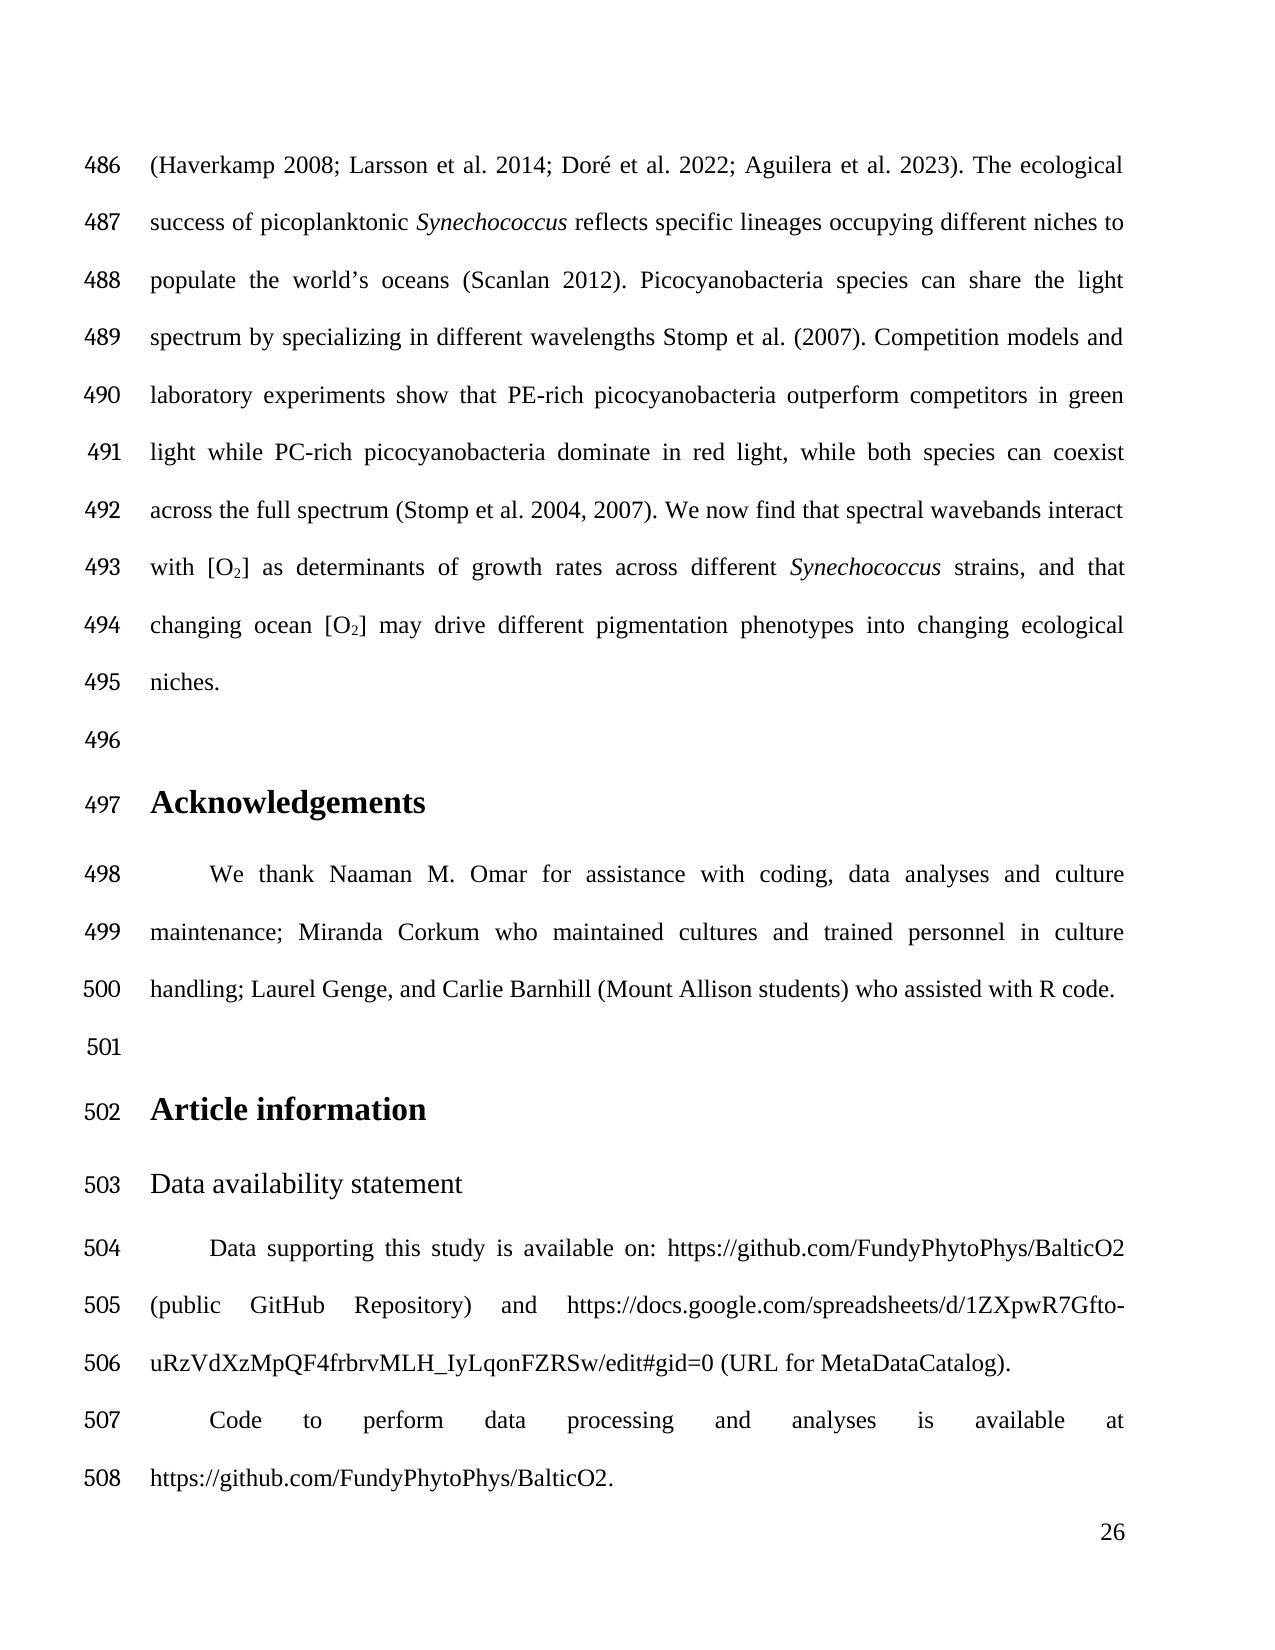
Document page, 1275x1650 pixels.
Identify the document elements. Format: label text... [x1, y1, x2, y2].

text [150, 150, 1125, 696]
subtitle Acknowledgements [150, 782, 1125, 821]
subtitle Data availability statement [150, 1166, 1125, 1199]
text Data supporting this study is available on: https://github.com/FundyPhytoPhys/BalticO2 (public GitHub Repository) and https://docs.google.com/spreadsheets/d/1ZXpwR7Gfto-uRzVdXzMpQF4frbrvMLH_IyLqonFZRSw/edit#gid=0 (URL for MetaDataCatalog). [150, 1233, 1125, 1377]
subtitle Article information [150, 1089, 1125, 1127]
text We thank Naaman M. Omar for assistance with coding, data analyses and culture maintenance; Miranda Corkum who maintained cultures and trained personnel in culture handling; Laurel Genge, and Carlie Barnhill (Mount Allison students) who assisted with R code. [150, 859, 1125, 1003]
text Code to perform data processing and analyses is available at https://github.com/FundyPhytoPhys/BalticO2. [150, 1405, 1125, 1492]
